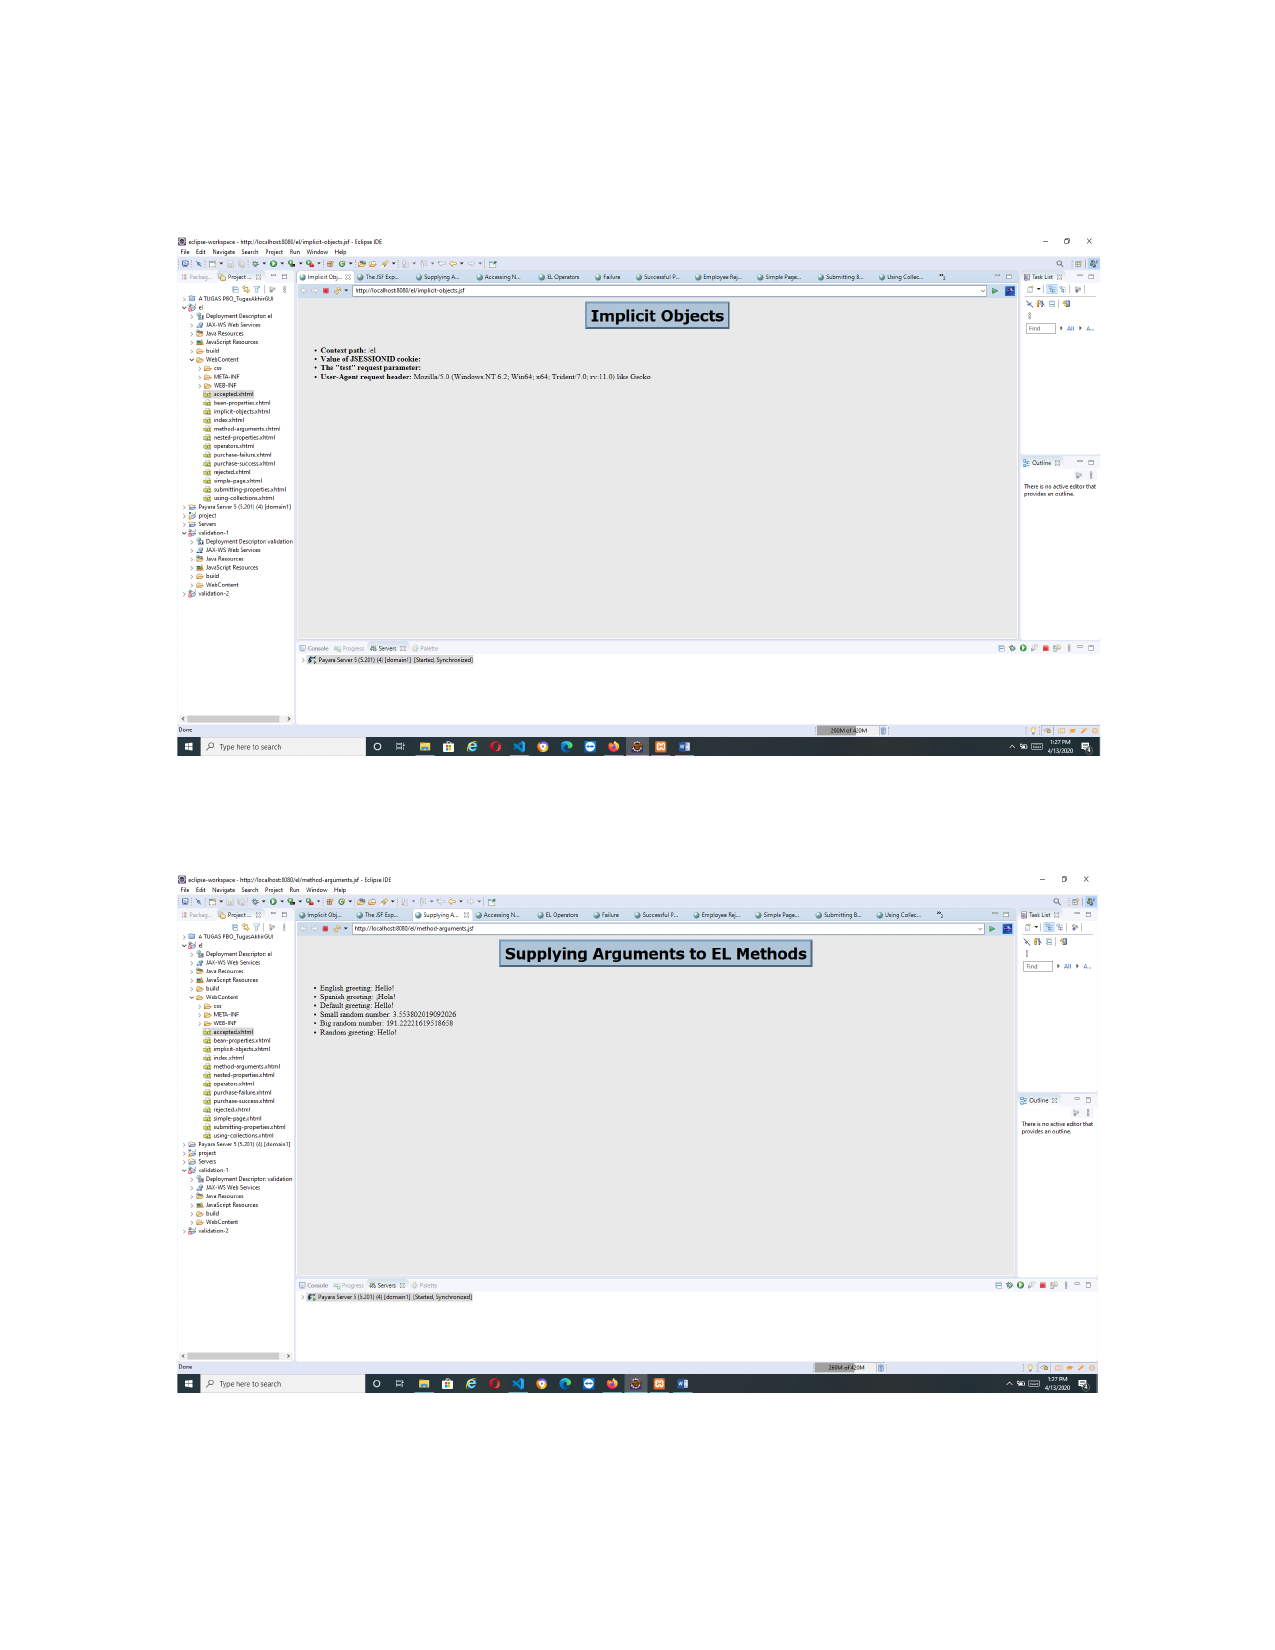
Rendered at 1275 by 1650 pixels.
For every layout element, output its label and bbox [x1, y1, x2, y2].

picture [177, 236, 1101, 756]
picture [177, 874, 1098, 1393]
